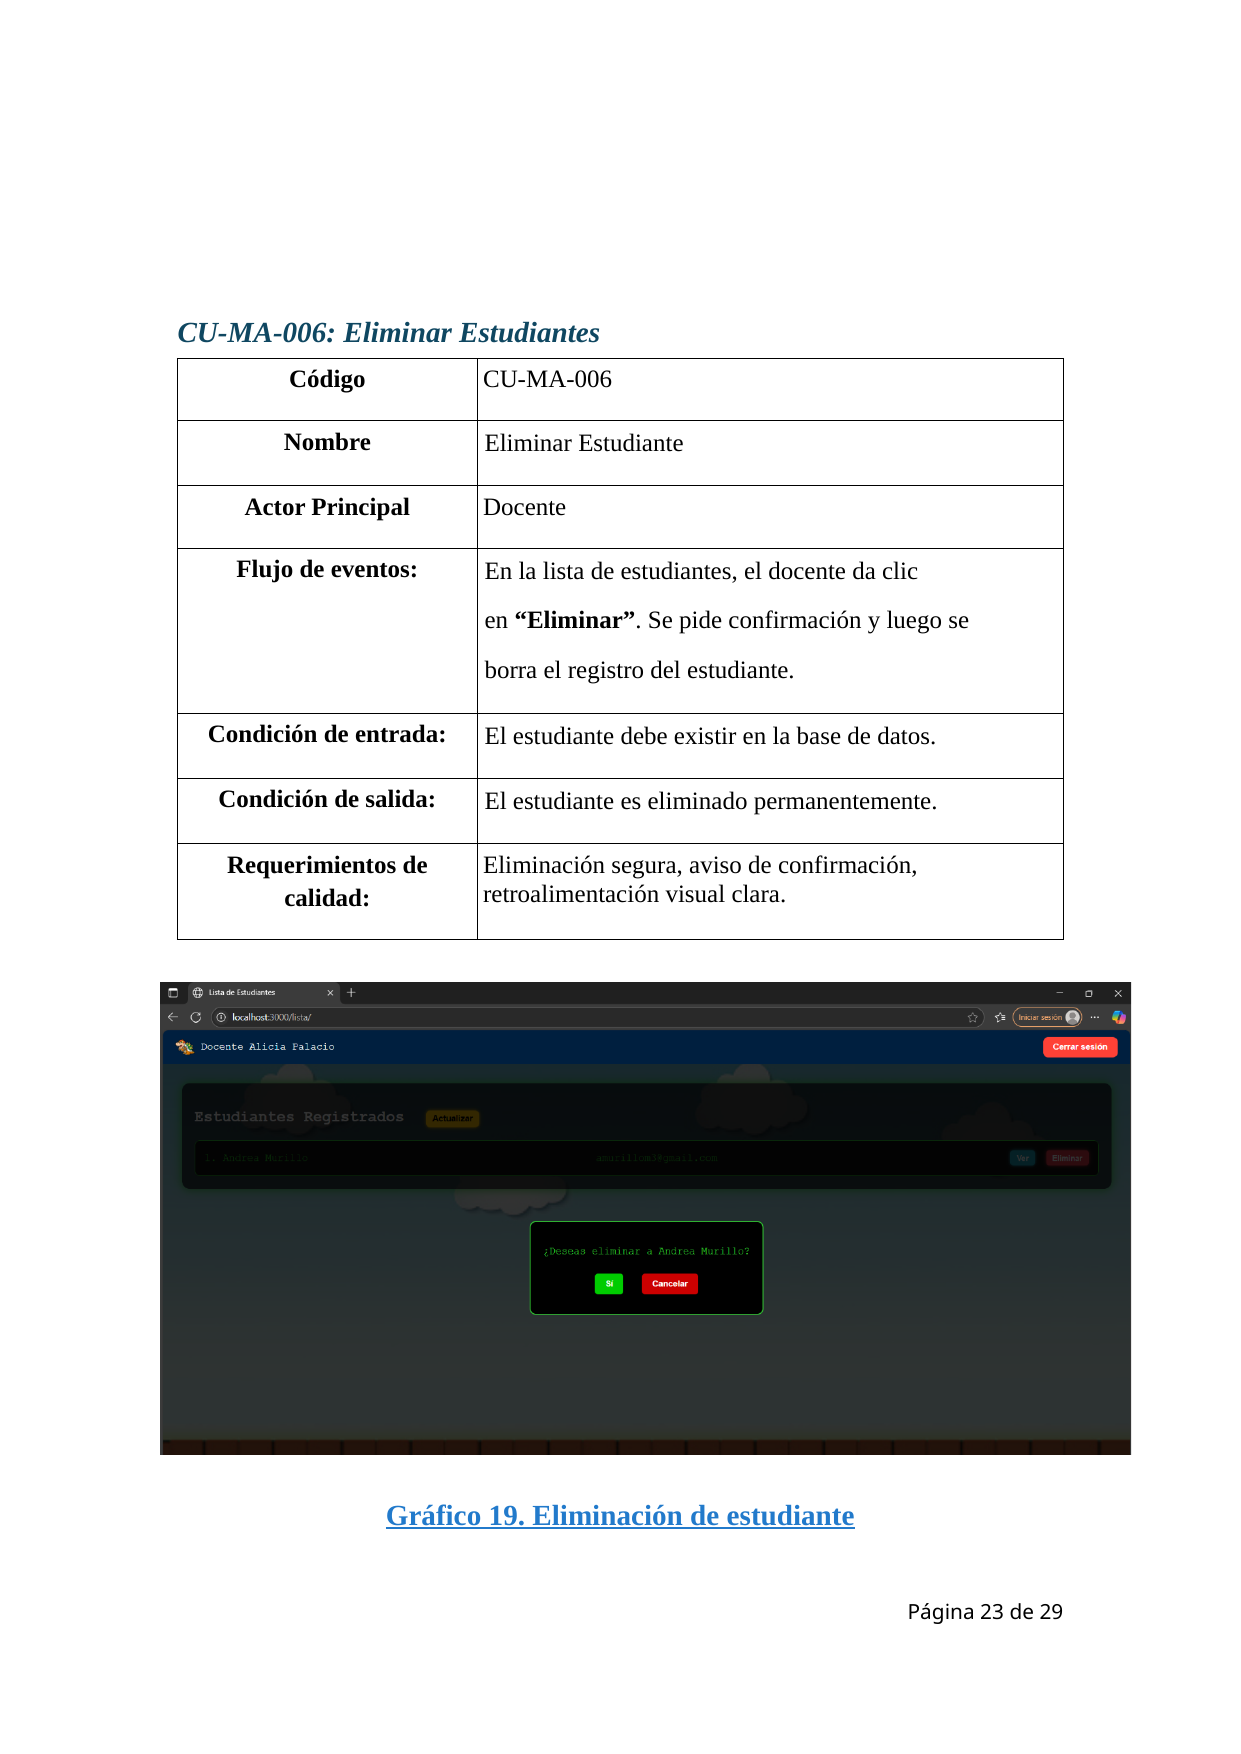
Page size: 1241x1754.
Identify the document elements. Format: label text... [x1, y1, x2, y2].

text Gráfico 19. Eliminación de estudiante [177, 1498, 1063, 1531]
table_cell [478, 421, 1063, 485]
table_cell [478, 779, 1063, 843]
table_cell Condición de entrada: [178, 714, 477, 778]
table_cell Eliminación segura, aviso de confirmación, retroalimentación visual clara. [478, 844, 1063, 938]
table_cell [478, 549, 1063, 712]
table_cell [478, 714, 1063, 778]
table_cell Docente [478, 486, 1063, 548]
table_cell Condición de salida: [178, 779, 477, 843]
table_header Código [178, 359, 477, 420]
subtitle CU-MA-006: Eliminar Estudiantes [177, 315, 1063, 349]
table_cell Nombre [178, 421, 477, 485]
table_header CU-MA-006 [478, 359, 1063, 420]
table_cell Requerimientos de calidad: [178, 844, 477, 938]
table_cell Actor Principal [178, 486, 477, 548]
table_cell Flujo de eventos: [178, 549, 477, 712]
picture [160, 982, 1132, 1455]
